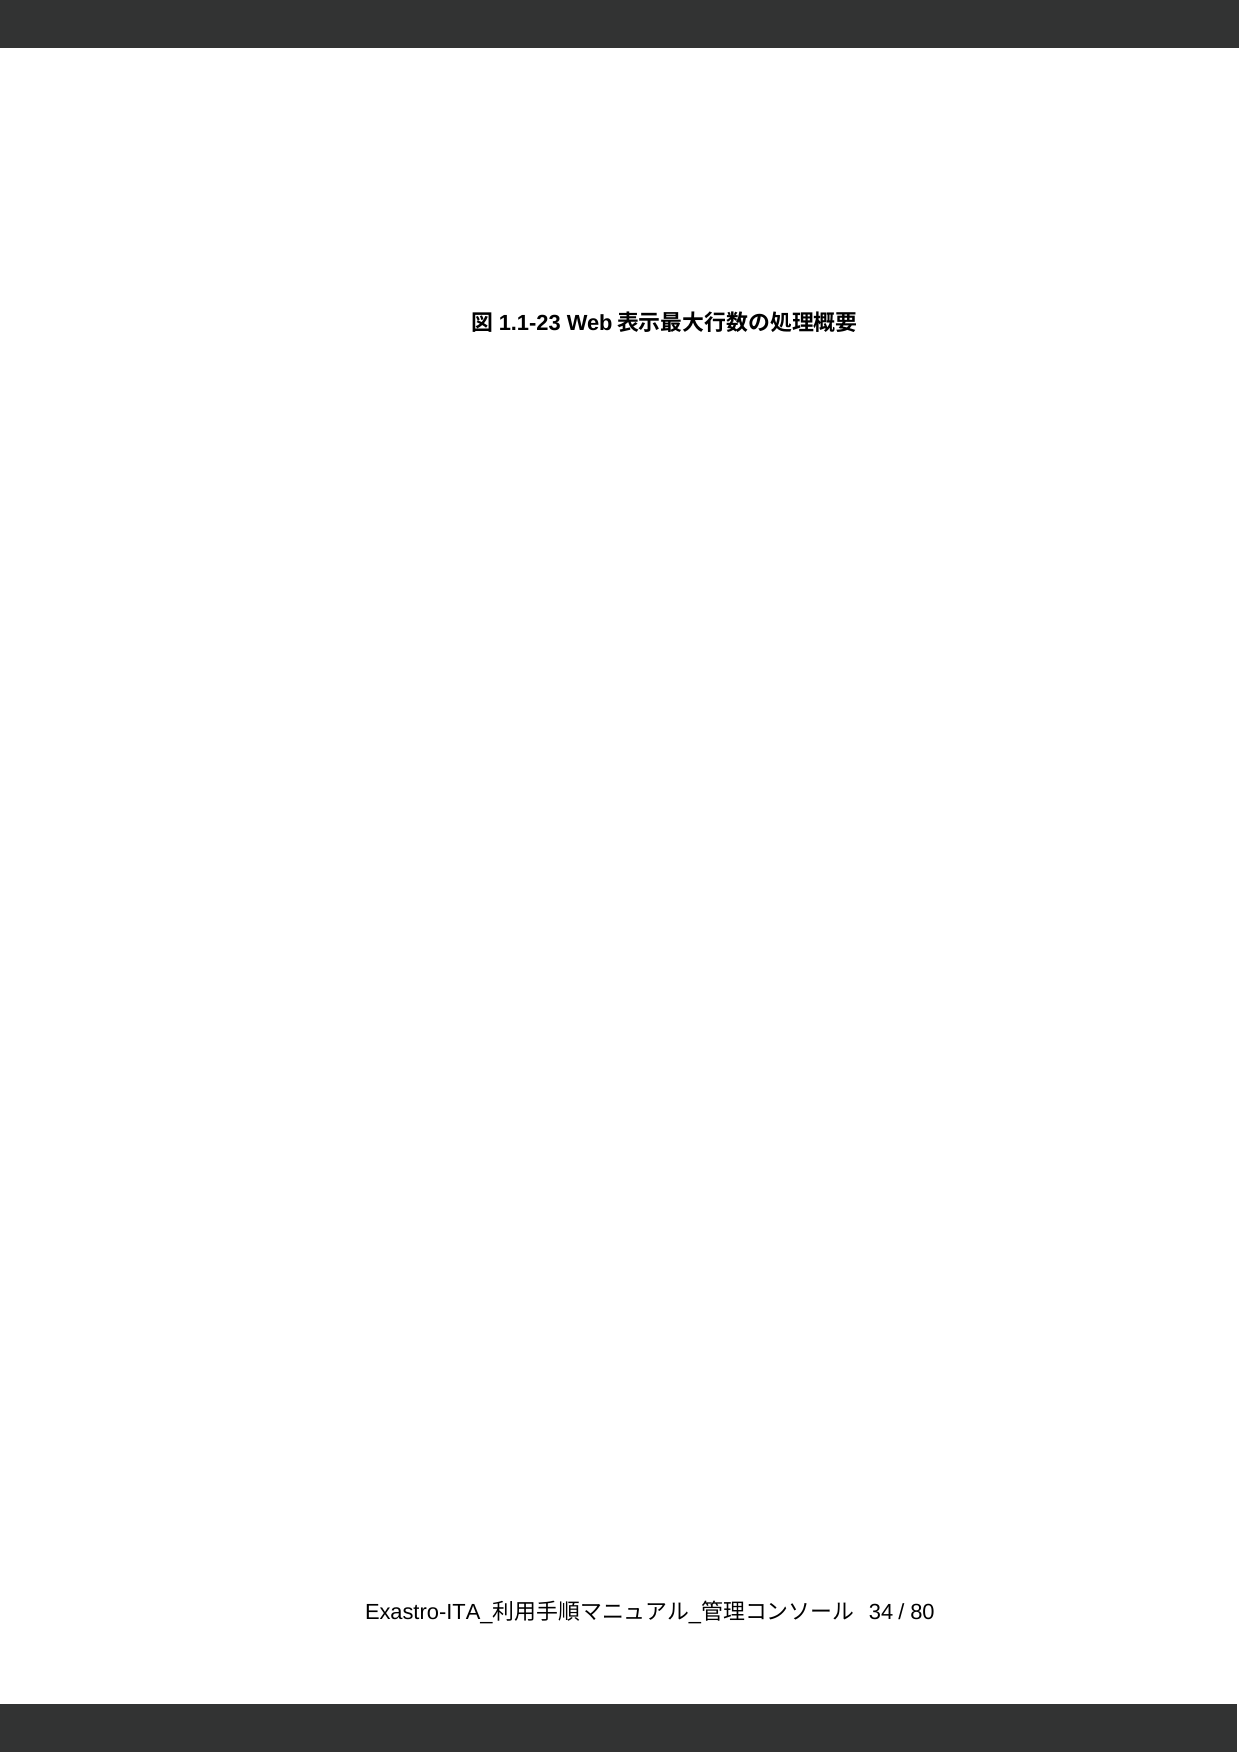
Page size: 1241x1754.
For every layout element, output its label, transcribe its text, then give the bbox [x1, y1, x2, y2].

picture [0, 0, 1239, 48]
text 図 1.1-23 Web表示最大行数の処理概要 [148, 291, 1152, 350]
picture [0, 1704, 1237, 1752]
